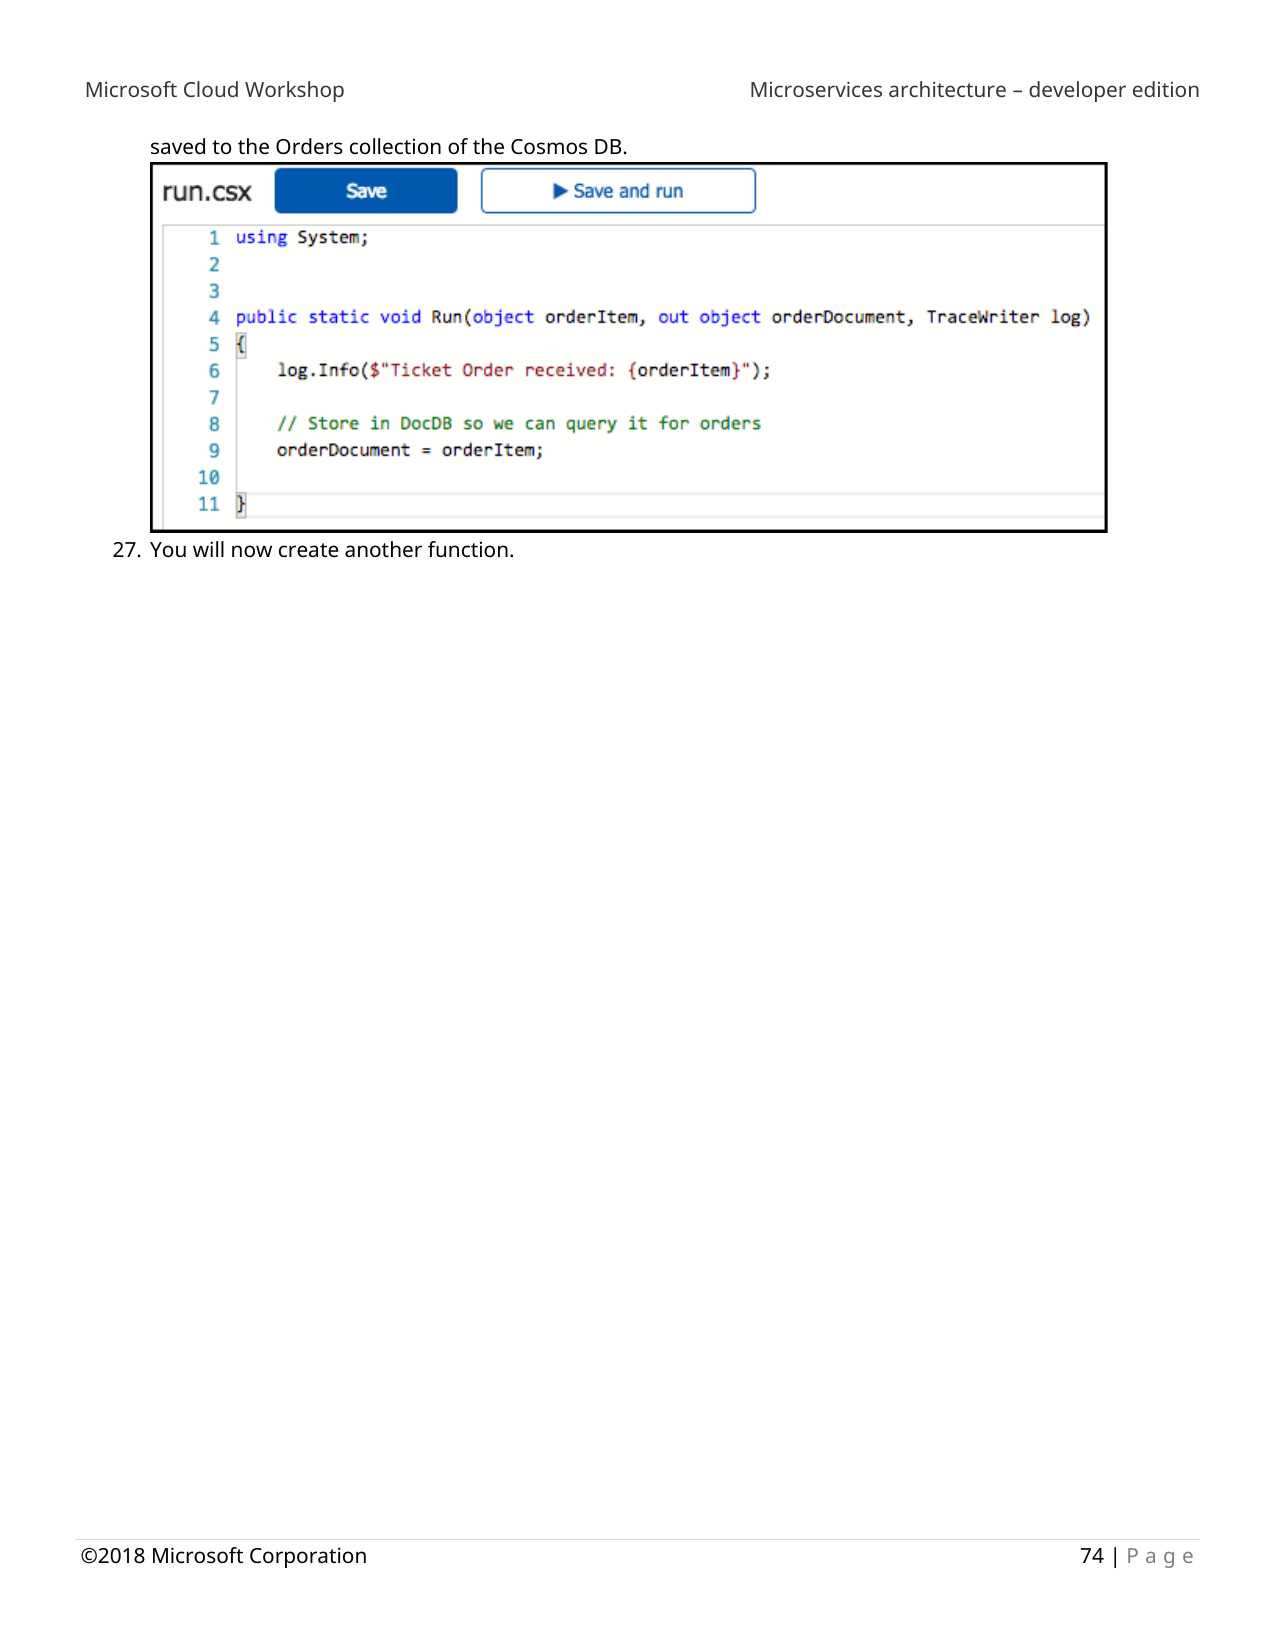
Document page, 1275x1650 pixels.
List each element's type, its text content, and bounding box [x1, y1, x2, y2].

picture [150, 162, 1108, 533]
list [112, 132, 1200, 533]
list You will now create another function. [112, 535, 1200, 563]
